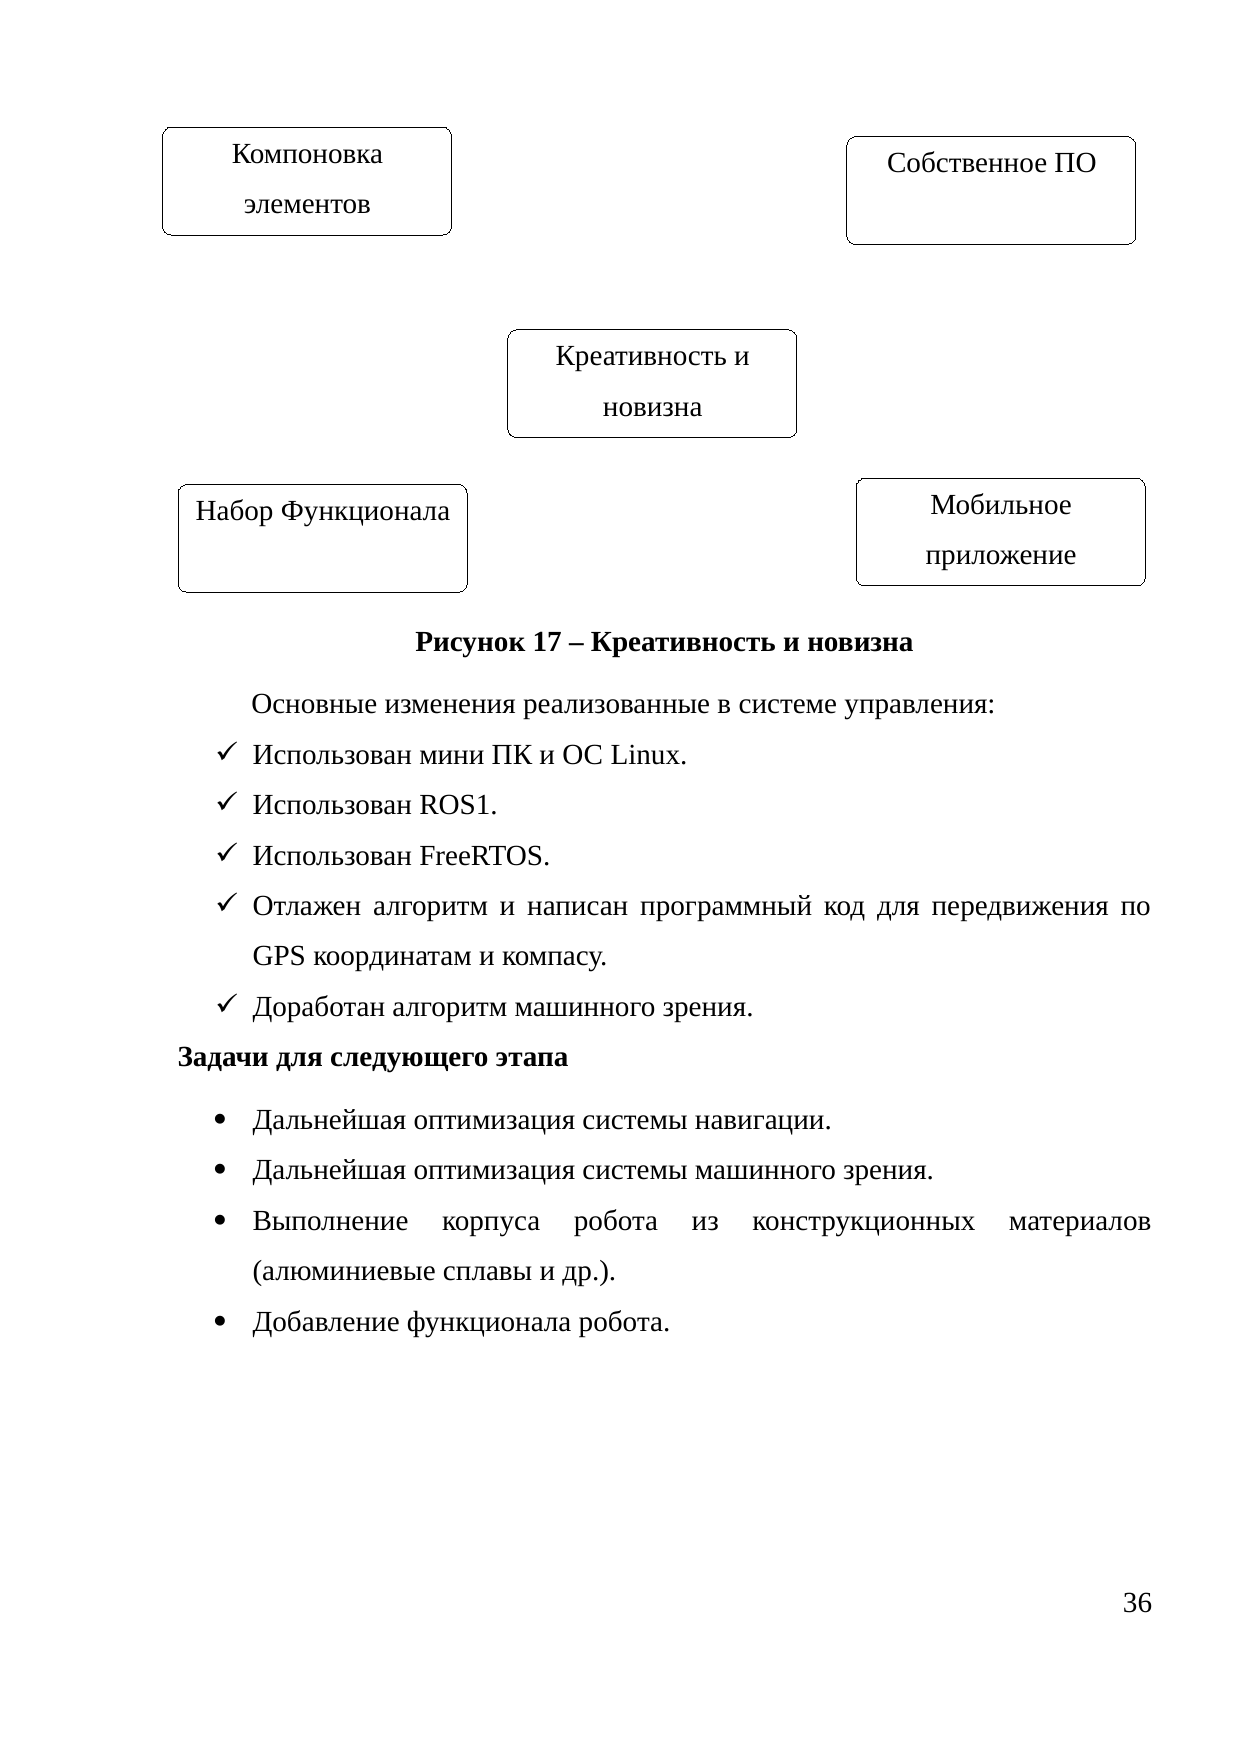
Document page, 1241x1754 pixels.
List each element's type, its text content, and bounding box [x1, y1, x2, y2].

subtitle Рисунок 17 – Креативность и новизна [177, 309, 1152, 657]
list Дальнейшая оптимизация системы машинного зрения. [215, 1152, 1152, 1186]
list Выполнение корпуса робота из конструкционных материалов (алюминиевые сплавы и др.). [215, 1203, 1152, 1287]
text Основные изменения реализованные в системе управления: [177, 687, 1152, 720]
list Доработан алгоритм машинного зрения. [215, 989, 1152, 1022]
list Использован FreeRTOS. [215, 838, 1152, 871]
list Использован мини ПК и ОС Linux. [215, 737, 1152, 771]
list Дальнейшая оптимизация системы навигации. [215, 1102, 1152, 1136]
subtitle Задачи для следующего этапа [177, 1039, 1152, 1073]
list Добавление функционала робота. [215, 1304, 1152, 1337]
list Использован ROS1. [215, 787, 1152, 821]
list Отлажен алгоритм и написан программный код для передвижения по GPS координатам и компасу. [215, 888, 1152, 972]
